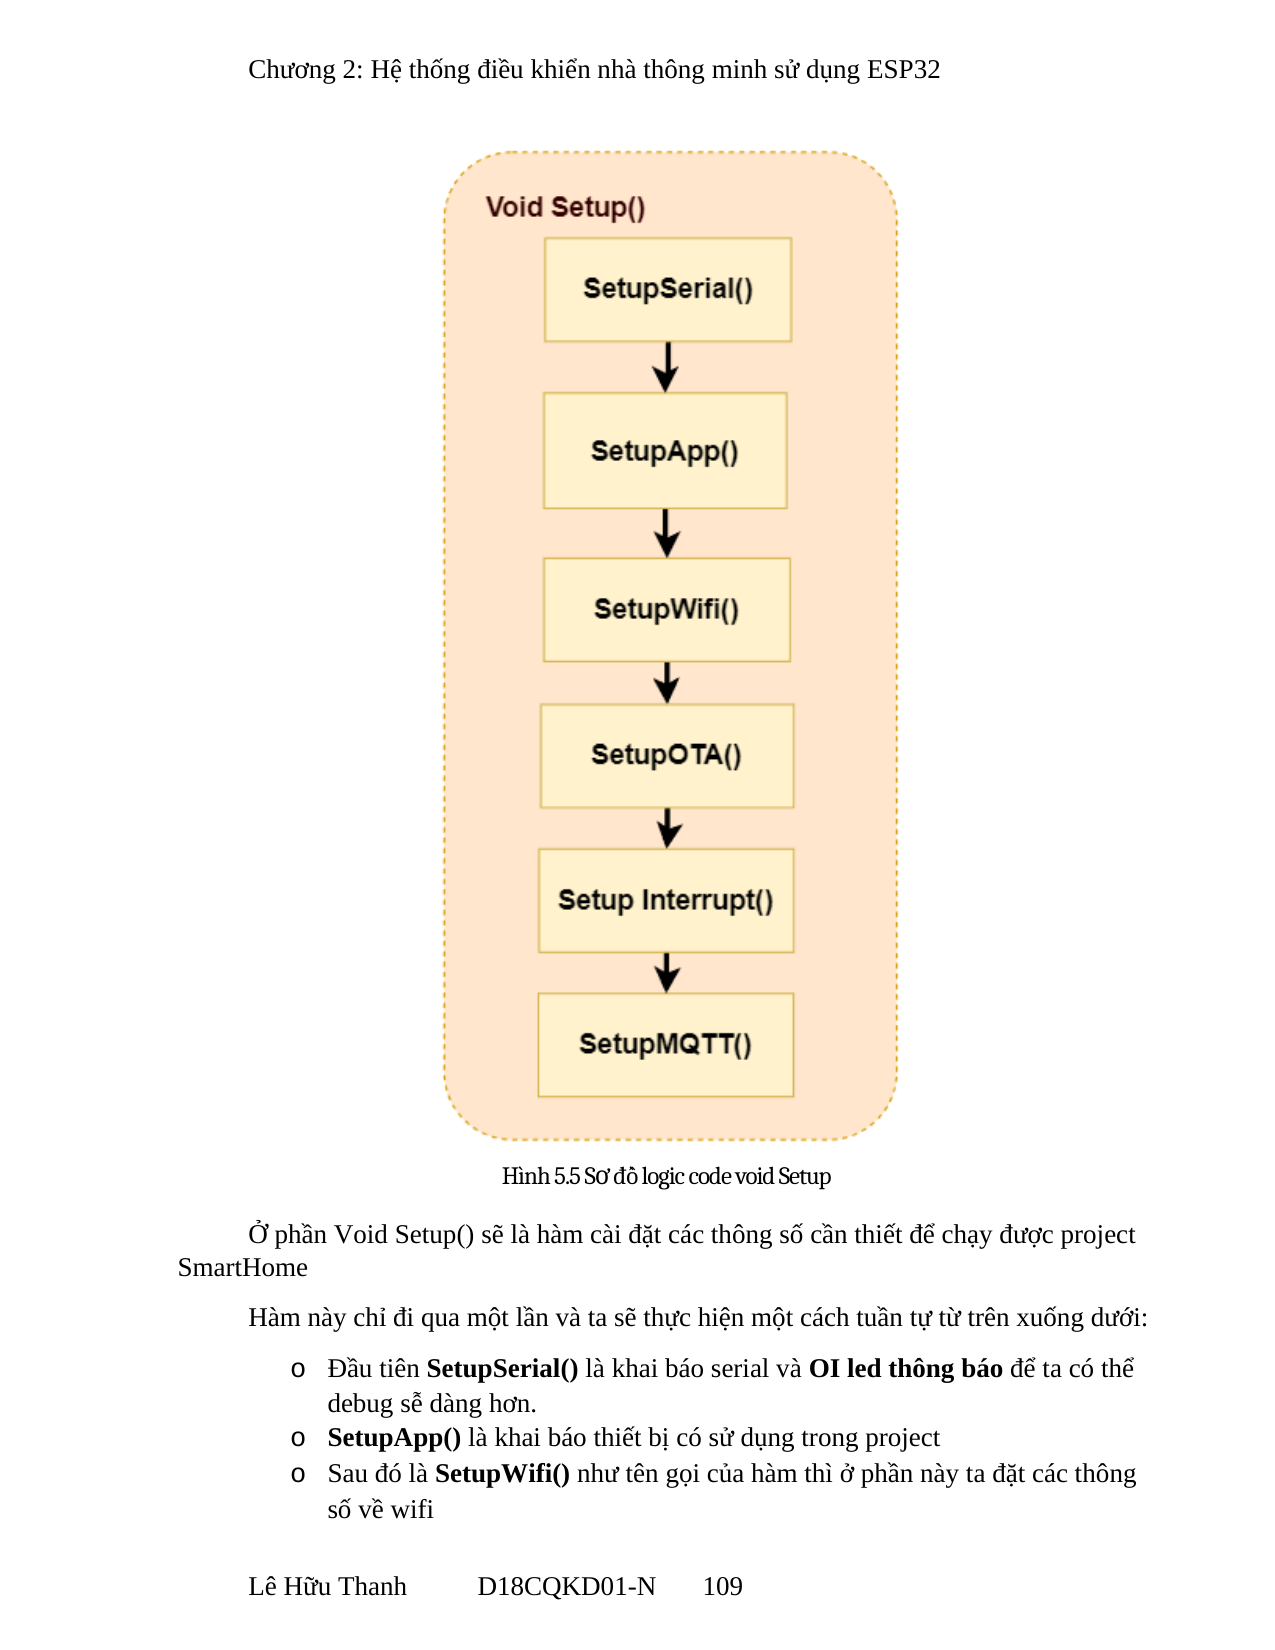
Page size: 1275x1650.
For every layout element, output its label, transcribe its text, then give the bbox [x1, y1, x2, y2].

text Ở phần Void Setup() sẽ là hàm cài đặt các thông số cần thiết để chạy được project SmartHome [177, 1218, 1157, 1282]
list SetupApp() là khai báo thiết bị có sử dụng trong project [290, 1421, 1157, 1454]
text Hàm này chỉ đi qua một lần và ta sẽ thực hiện một cách tuần tự từ trên xuống dưới: [177, 1302, 1157, 1333]
list Sau đó là SetupWifi() như tên gọi của hàm thì ở phần này ta đặt các thông số về wifi [290, 1457, 1157, 1524]
list Đầu tiên SetupSerial() là khai báo serial và OI led thông báo để ta có thể debug sễ dàng hơn. [290, 1352, 1157, 1419]
title Hình 5.5 Sơ đồ logic code void Setup [177, 1162, 1157, 1191]
picture [430, 134, 904, 1146]
